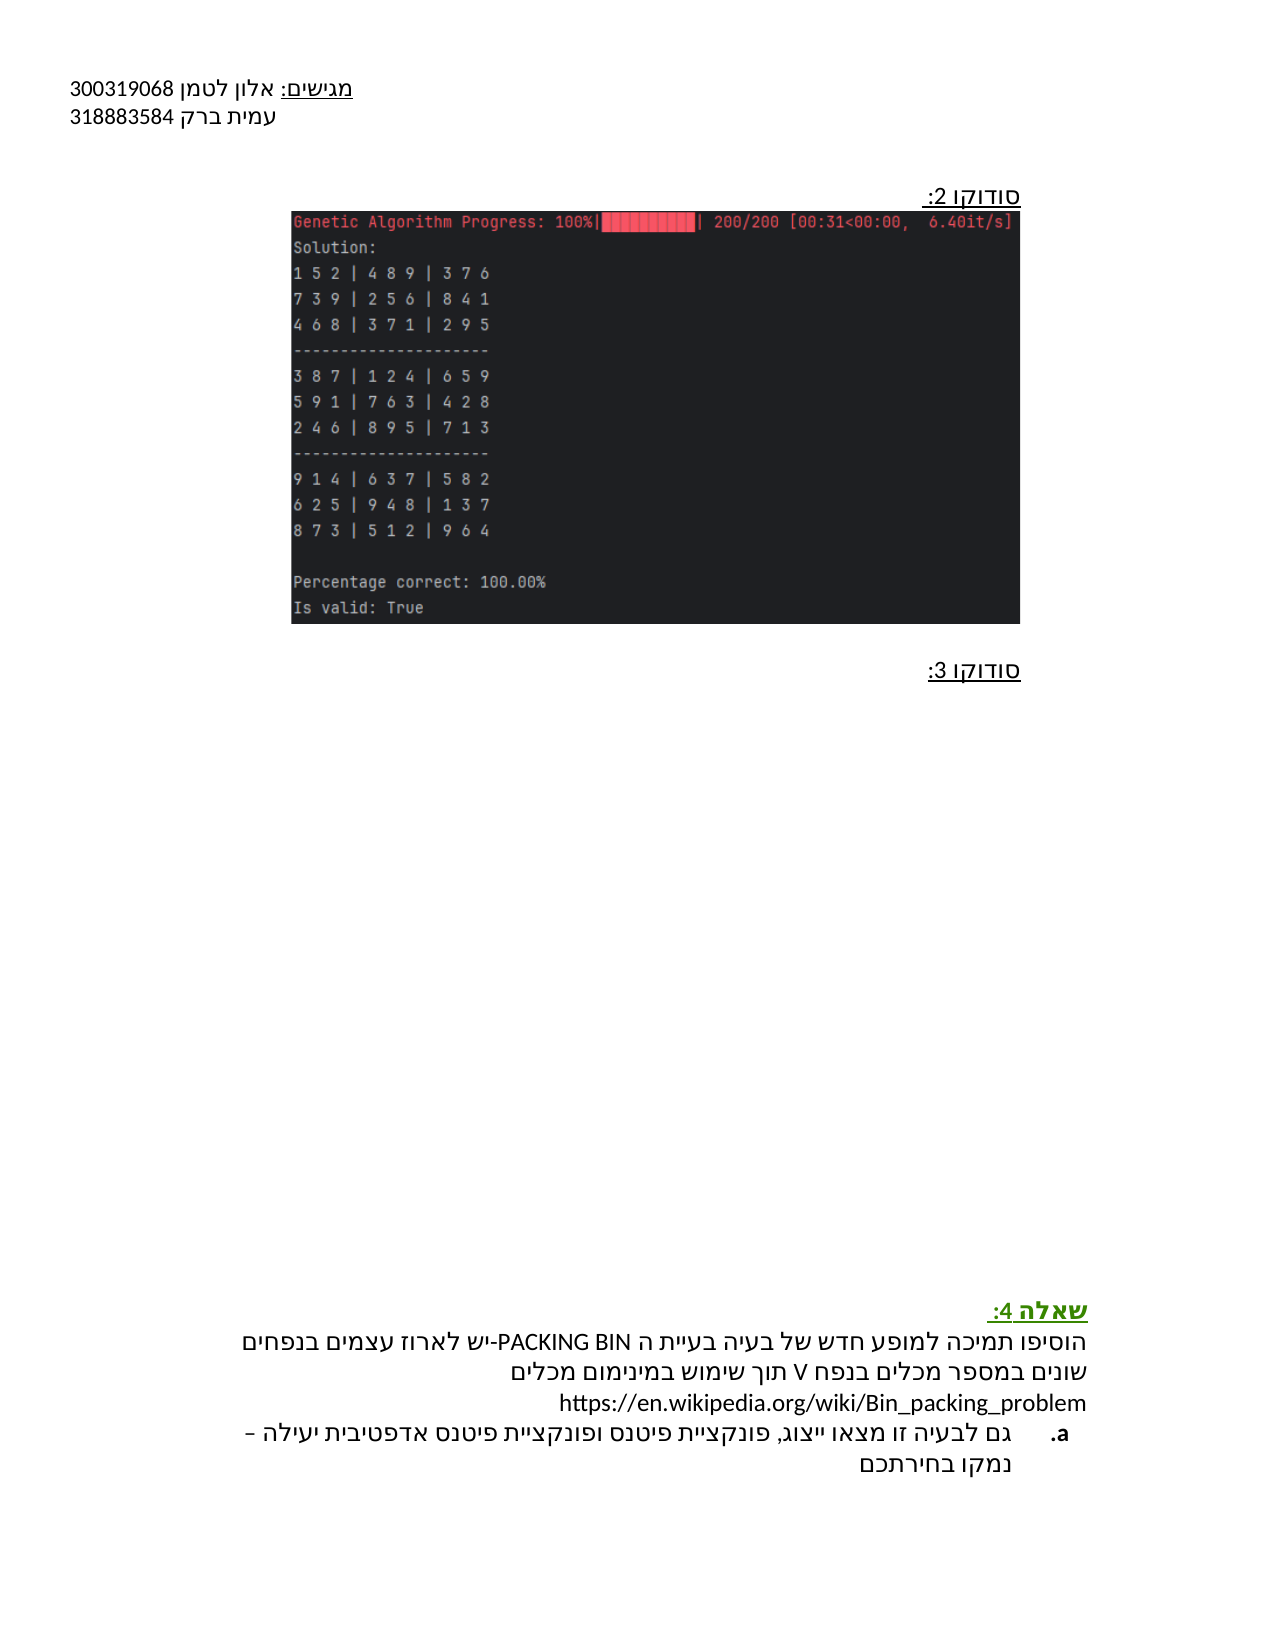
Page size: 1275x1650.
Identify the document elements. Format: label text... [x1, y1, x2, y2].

text שאלה 4: [187, 1295, 1087, 1326]
text הוסיפו תמיכה למופע חדש של בעיה בעיית ה PACKING BIN-יש לארוז עצמים בנפחים שונים במספר מכלים בנפח V תוך שימוש במינימום מכלים https://en.wikipedia.org/wiki/Bin_packing_problem [187, 1326, 1087, 1417]
picture [291, 211, 1021, 624]
list גם לבעיה זו מצאו ייצוג, פונקציית פיטנס ופונקציית פיטנס אדפטיבית יעילה – נמקו בחירתכם [187, 1417, 1050, 1478]
text סודוקו 2: [187, 181, 1020, 211]
text סודוקו 3: [187, 654, 1020, 685]
